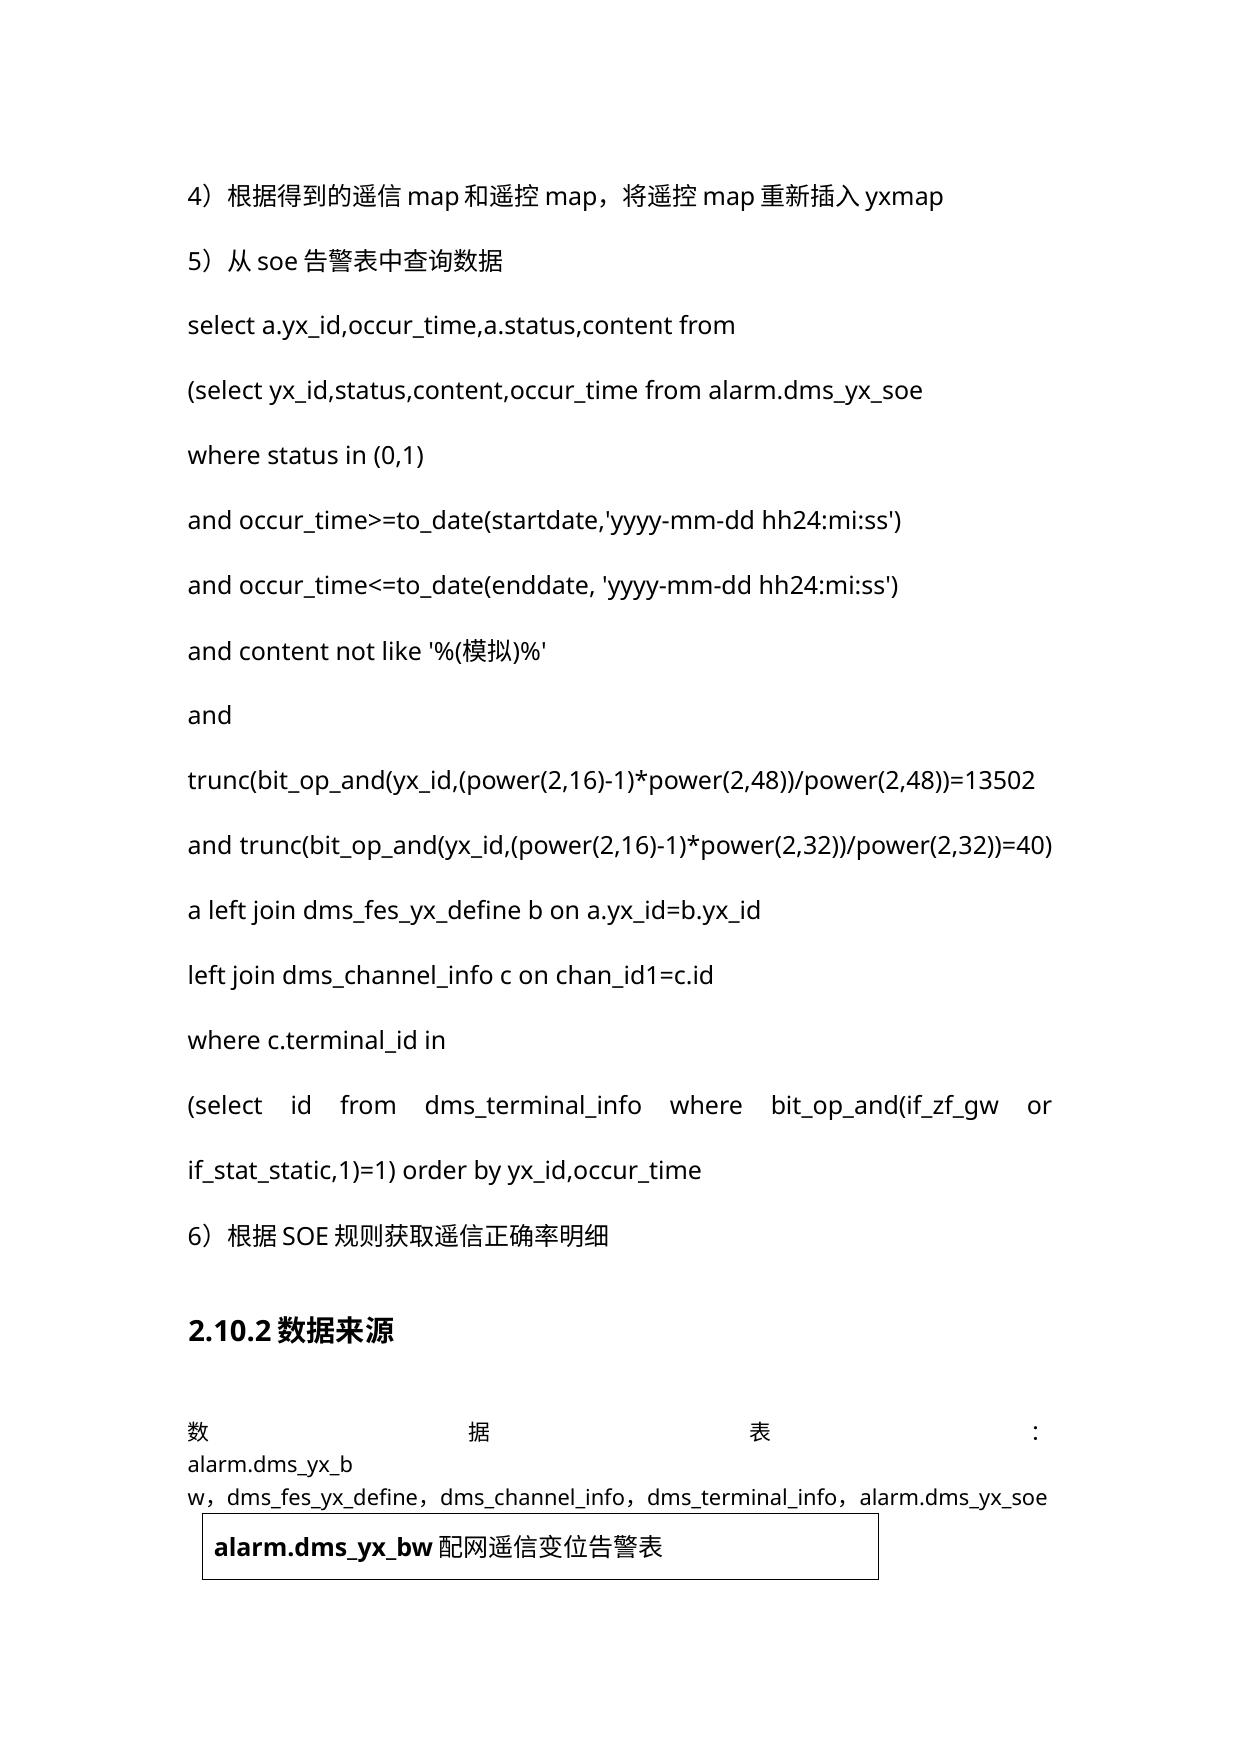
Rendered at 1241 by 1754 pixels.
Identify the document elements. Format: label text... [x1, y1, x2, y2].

text where status in (0,1) [187, 422, 1053, 487]
text and content not like '%(模拟)%' [187, 617, 1053, 682]
text and trunc(bit_op_and(yx_id,(power(2,16)-1)*power(2,48))/power(2,48))=13502 and trunc(bit_op_and(yx_id,(power(2,16)-1)*power(2,32))/power(2,32))=40) a left join dms_fes_yx_define b on a.yx_id=b.yx_id [187, 682, 1053, 942]
subtitle 2.10.2数据来源 [188, 1296, 1053, 1361]
table_header alarm.dms_yx_bw配网遥信变位告警表 [203, 1514, 878, 1578]
text 4）根据得到的遥信map和遥控map，将遥控map重新插入yxmap [187, 162, 1053, 227]
text 6）根据SOE规则获取遥信正确率明细 [187, 1202, 1053, 1267]
text 5）从soe告警表中查询数据 [187, 227, 1053, 292]
text and occur_time>=to_date(startdate,'yyyy-mm-dd hh24:mi:ss') [187, 487, 1053, 552]
text and occur_time<=to_date(enddate, 'yyyy-mm-dd hh24:mi:ss') [187, 552, 1053, 617]
text select a.yx_id,occur_time,a.status,content from [187, 292, 1053, 357]
text (select yx_id,status,content,occur_time from alarm.dms_yx_soe [187, 357, 1053, 422]
text left join dms_channel_info c on chan_id1=c.id [187, 942, 1053, 1007]
text where c.terminal_id in [187, 1007, 1053, 1072]
text 数据表：alarm.dms_yx_bw，dms_fes_yx_define，dms_channel_info，dms_terminal_info，alarm.dms_yx_soe [187, 1415, 1053, 1512]
text (select id from dms_terminal_info where bit_op_and(if_zf_gw or if_stat_static,1)=1) order by yx_id,occur_time [187, 1072, 1053, 1202]
